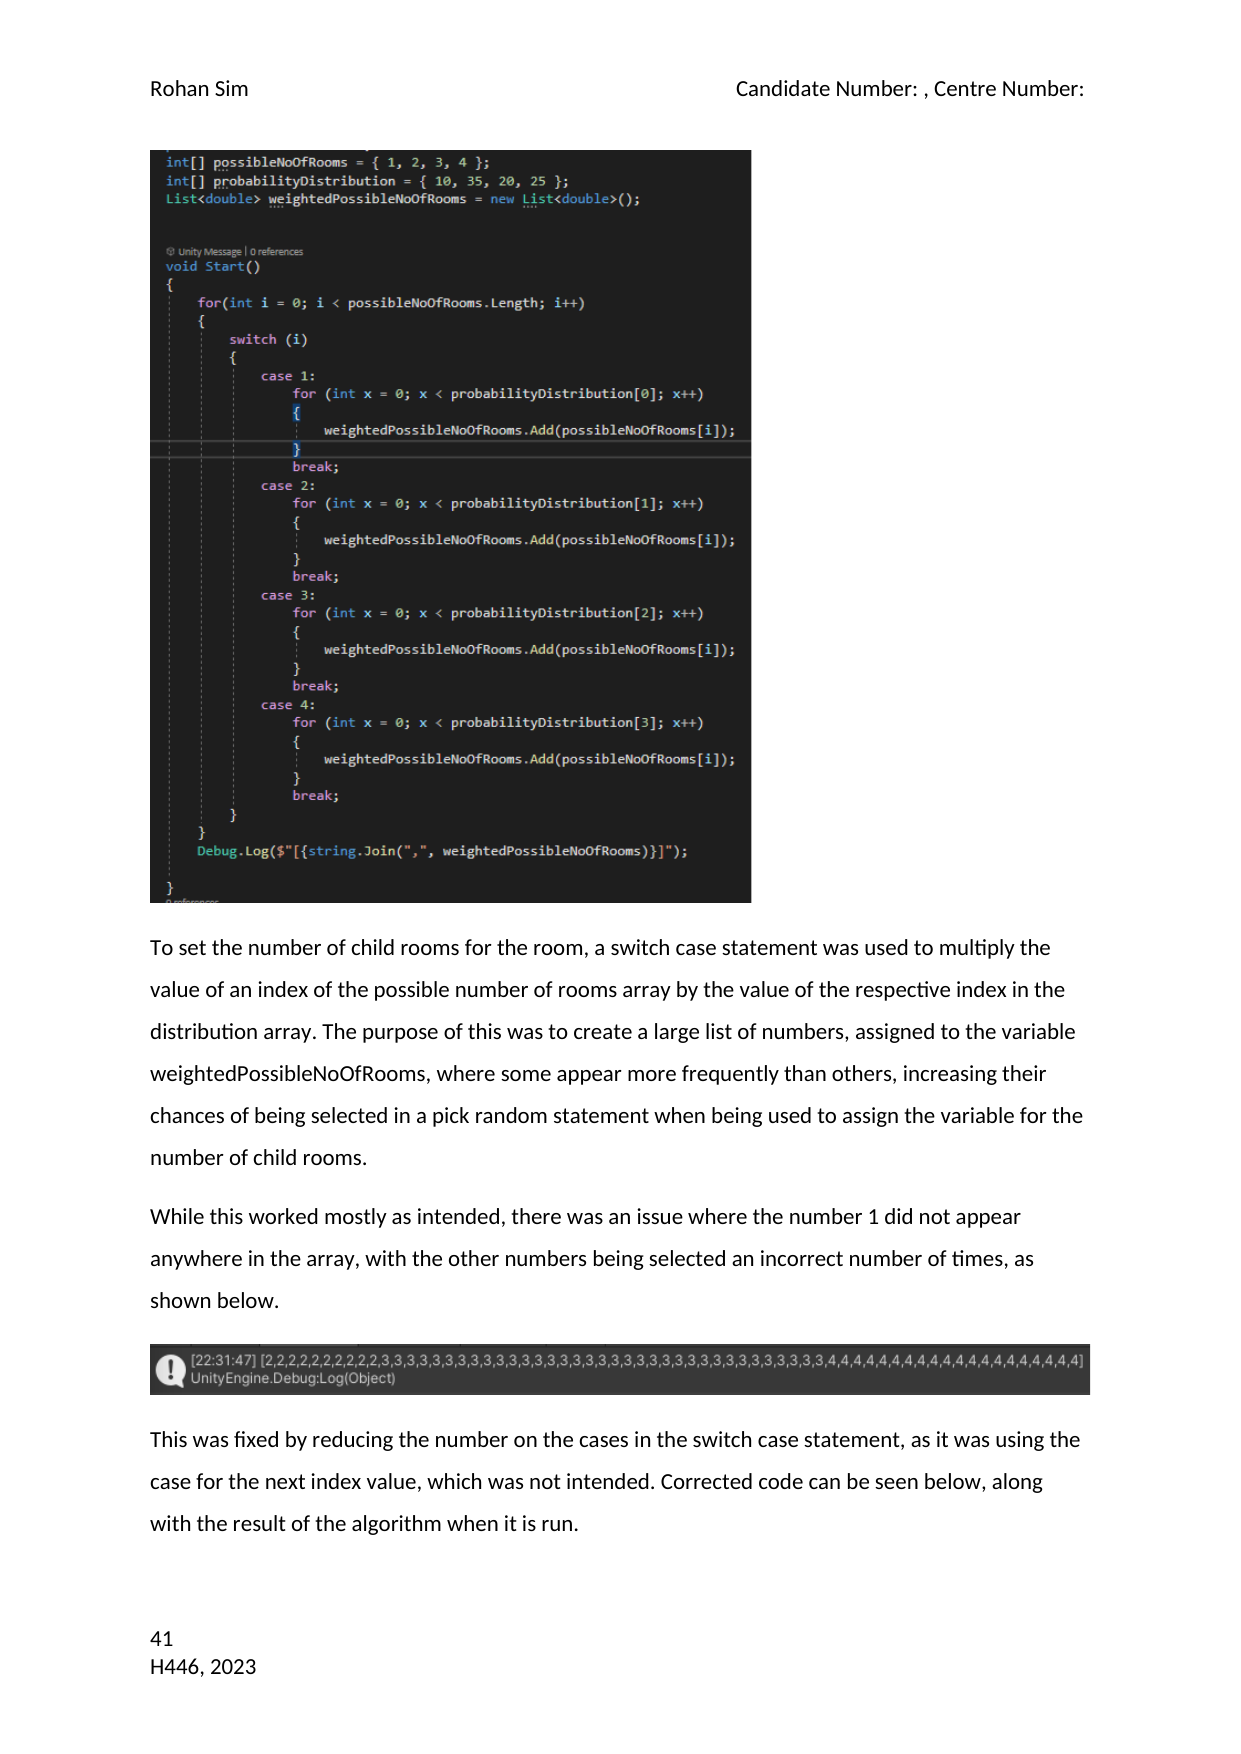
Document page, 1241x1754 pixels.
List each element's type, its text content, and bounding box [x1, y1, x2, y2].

text This was fixed by reducing the number on the cases in the switch case statement, as it was using the case for the next index value, which was not intended. Corrected code can be seen below, along with the result of the algorithm when it is run. [150, 1425, 1090, 1537]
picture [150, 1344, 1091, 1395]
picture [150, 150, 752, 903]
text To set the number of child rooms for the room, a switch case statement was used to multiply the value of an index of the possible number of rooms array by the value of the respective index in the distribution array. The purpose of this was to create a large list of numbers, assigned to the variable weightedPossibleNoOfRooms, where some appear more frequently than others, increasing their chances of being selected in a pick random statement when being used to assign the variable for the number of child rooms. [150, 933, 1090, 1171]
text While this worked mostly as intended, there was an issue where the number 1 did not appear anywhere in the array, with the other numbers being selected an incorrect number of times, as shown below. [150, 1202, 1090, 1314]
